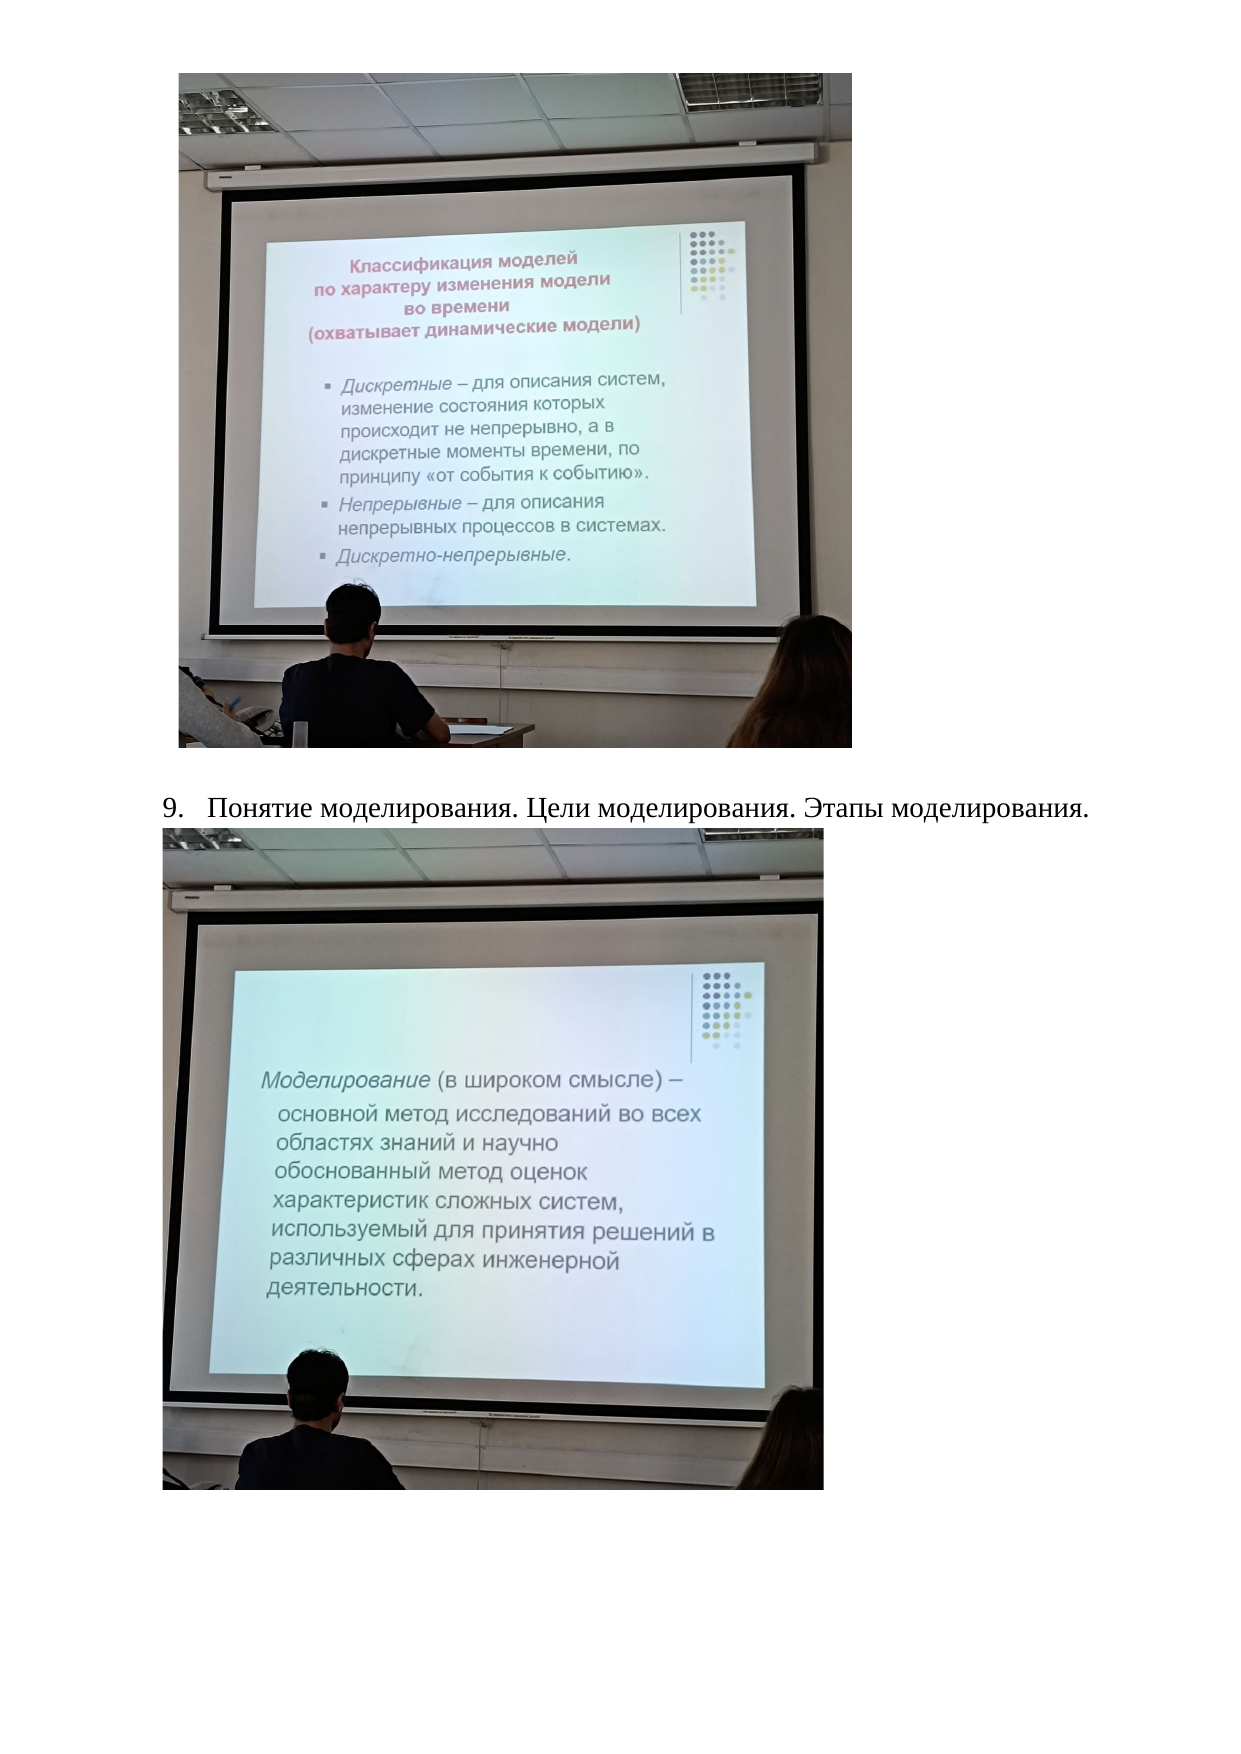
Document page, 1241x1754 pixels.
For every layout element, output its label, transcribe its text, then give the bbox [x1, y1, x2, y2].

list Понятие моделирования. Цели моделирования. Этапы моделирования. [103, 790, 1152, 824]
picture [162, 828, 824, 1490]
picture [178, 73, 852, 748]
